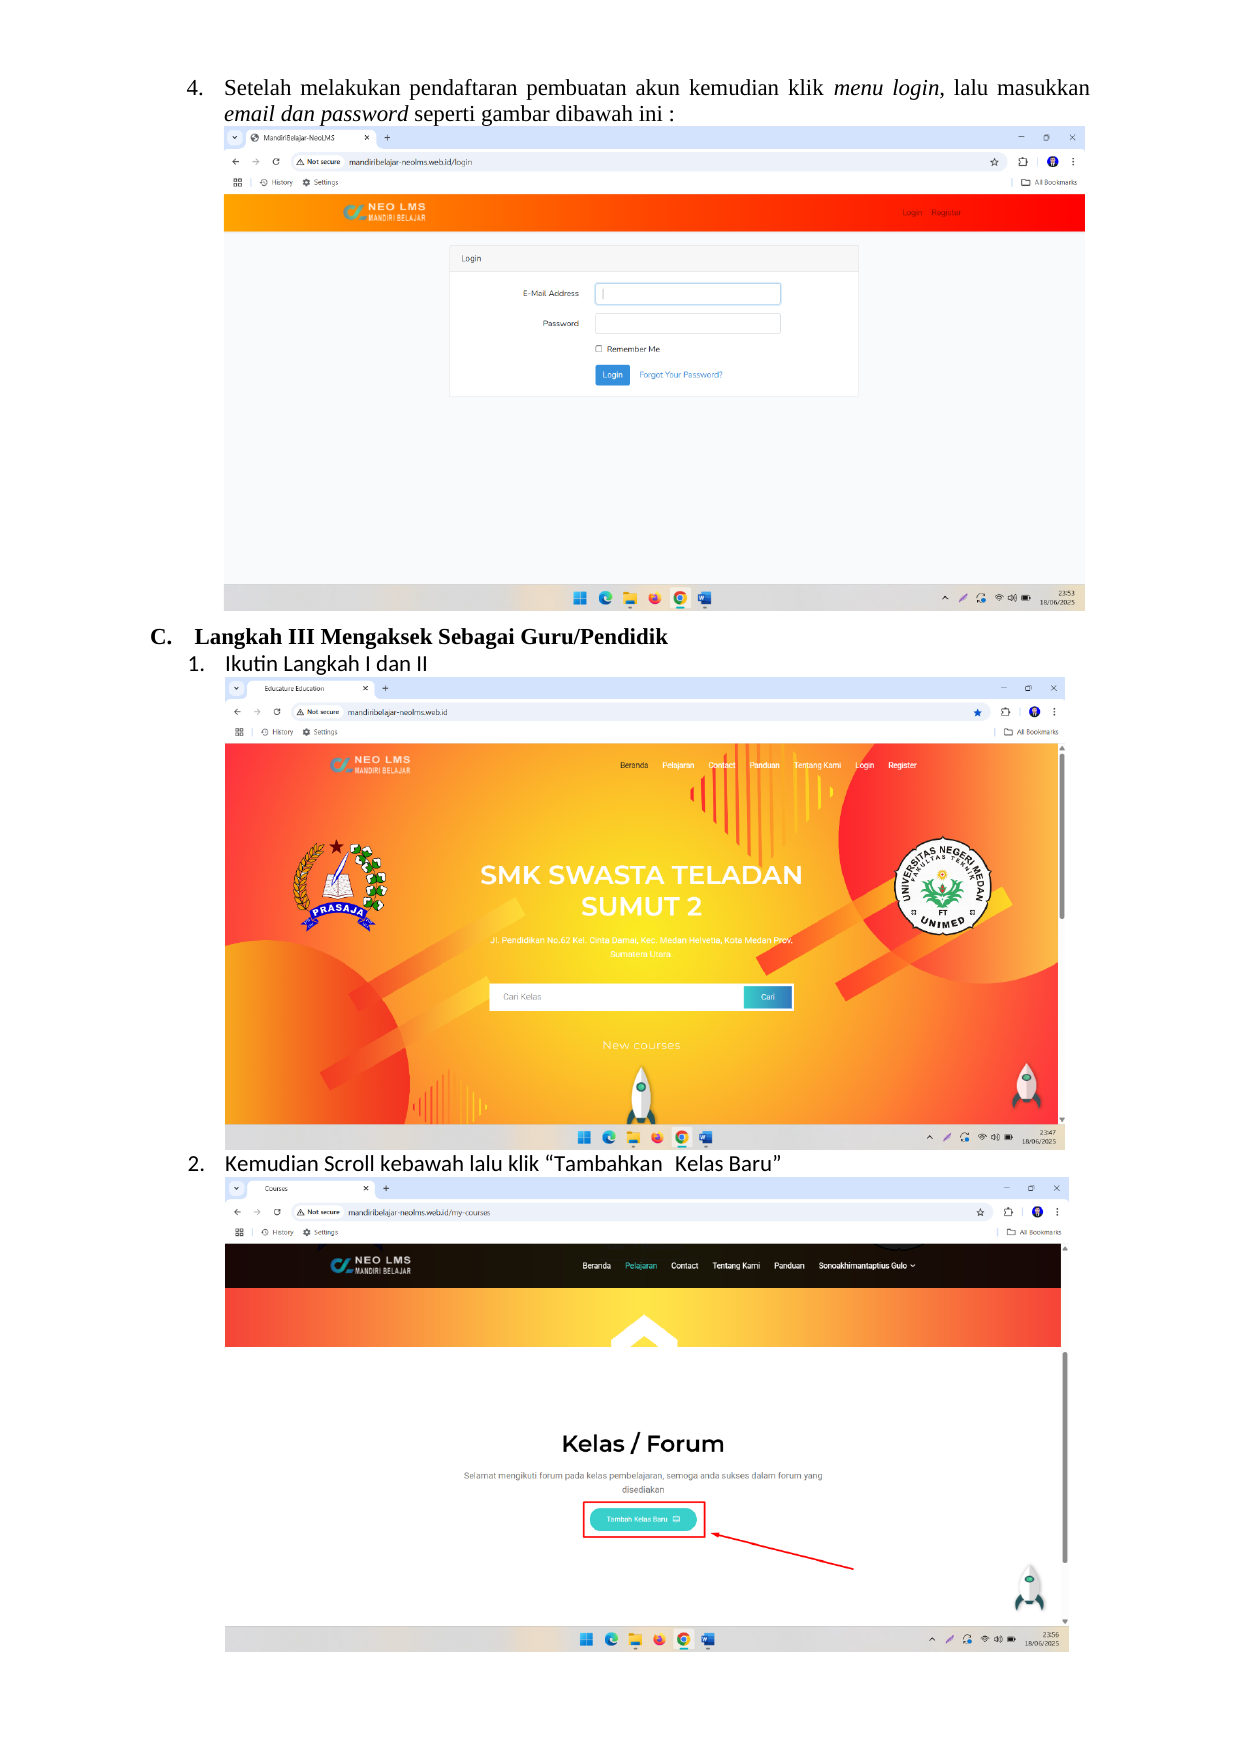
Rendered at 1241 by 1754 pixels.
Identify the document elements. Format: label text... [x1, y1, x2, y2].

picture [223, 126, 1085, 611]
list Langkah III Mengaksek Sebagai Guru/Pendidik [150, 623, 1090, 649]
picture [225, 677, 1065, 1150]
list Ikutin Langkah I dan II [187, 649, 1090, 677]
picture [225, 1177, 1069, 1652]
list Kemudian Scroll kebawah lalu klik “Tambahkan Kelas Baru” [187, 1149, 1090, 1177]
list Setelah melakukan pendaftaran pembuatan akun kemudian klik menu login, lalu masukkan email dan password seperti gambar dibawah ini : [186, 74, 1090, 127]
